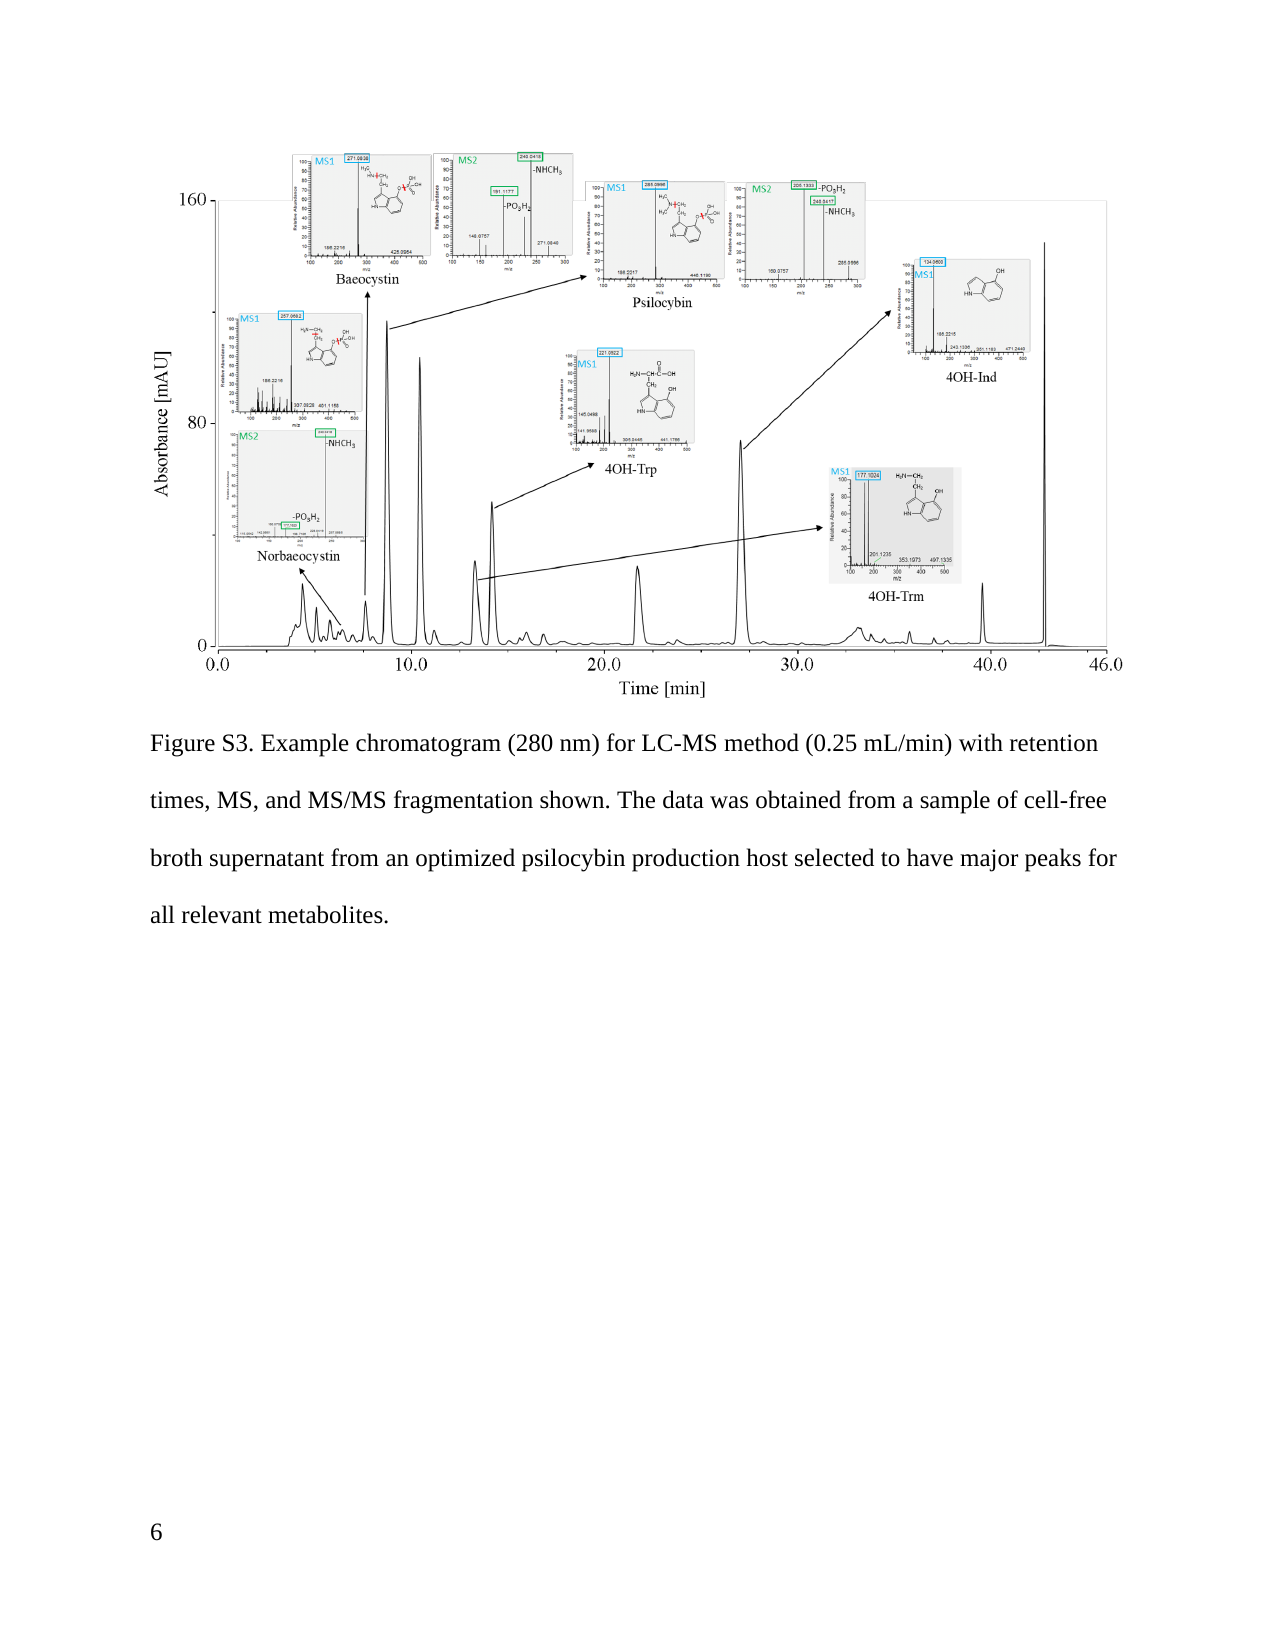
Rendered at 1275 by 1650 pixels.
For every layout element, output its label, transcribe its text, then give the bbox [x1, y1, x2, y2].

text Figure S3. Example chromatogram (280 nm) for LC-MS method (0.25 mL/min) with retention times, MS, and MS/MS fragmentation shown. The data was obtained from a sample of cell-free broth supernatant from an optimized psilocybin production host selected to have major peaks for all relevant metabolites. [150, 728, 1125, 929]
picture [150, 150, 1125, 700]
